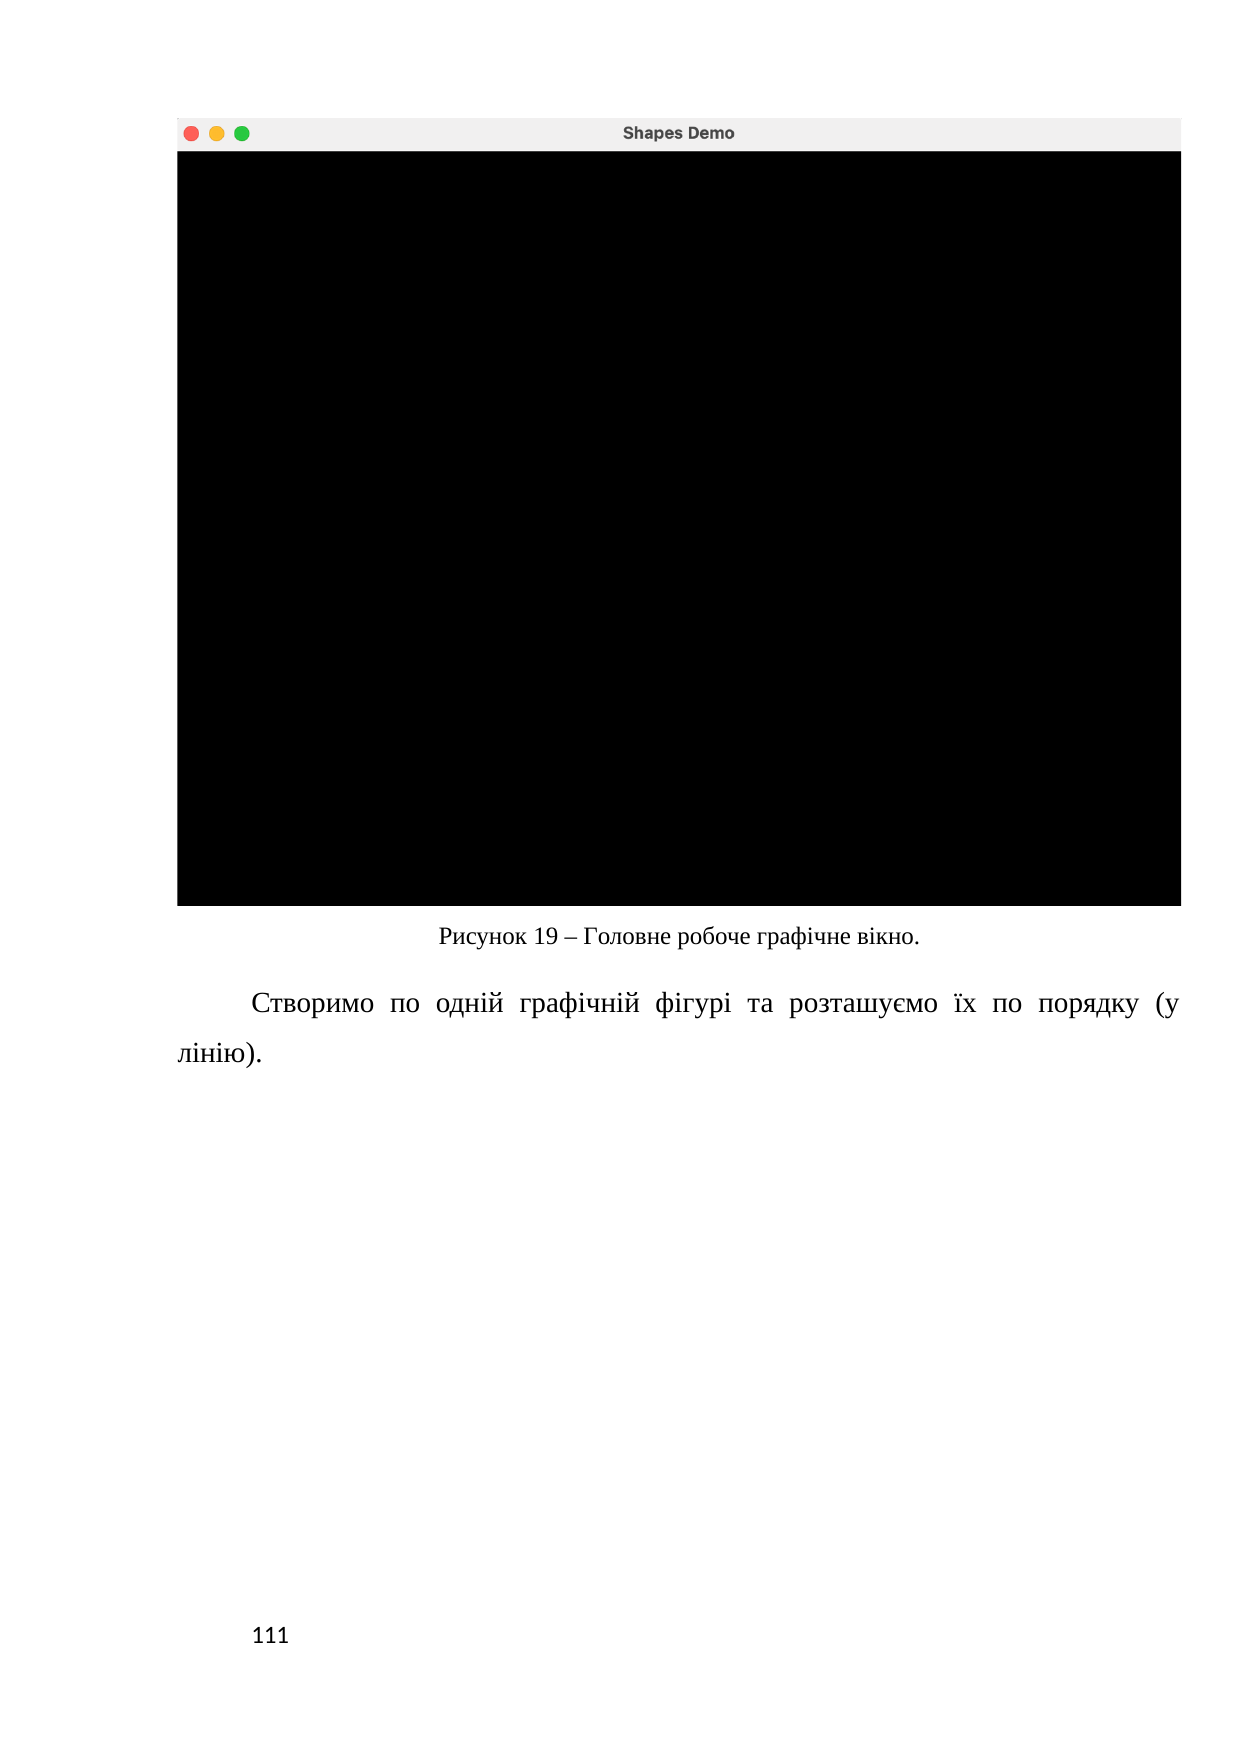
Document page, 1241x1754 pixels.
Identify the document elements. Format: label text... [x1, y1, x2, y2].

list Створимо по одній графічній фігурі та розташуємо їх по порядку (у лінію). [177, 985, 1181, 1069]
picture [177, 118, 1182, 906]
text Рисунок 19 – Головне робоче графічне вікно. [177, 921, 1181, 950]
